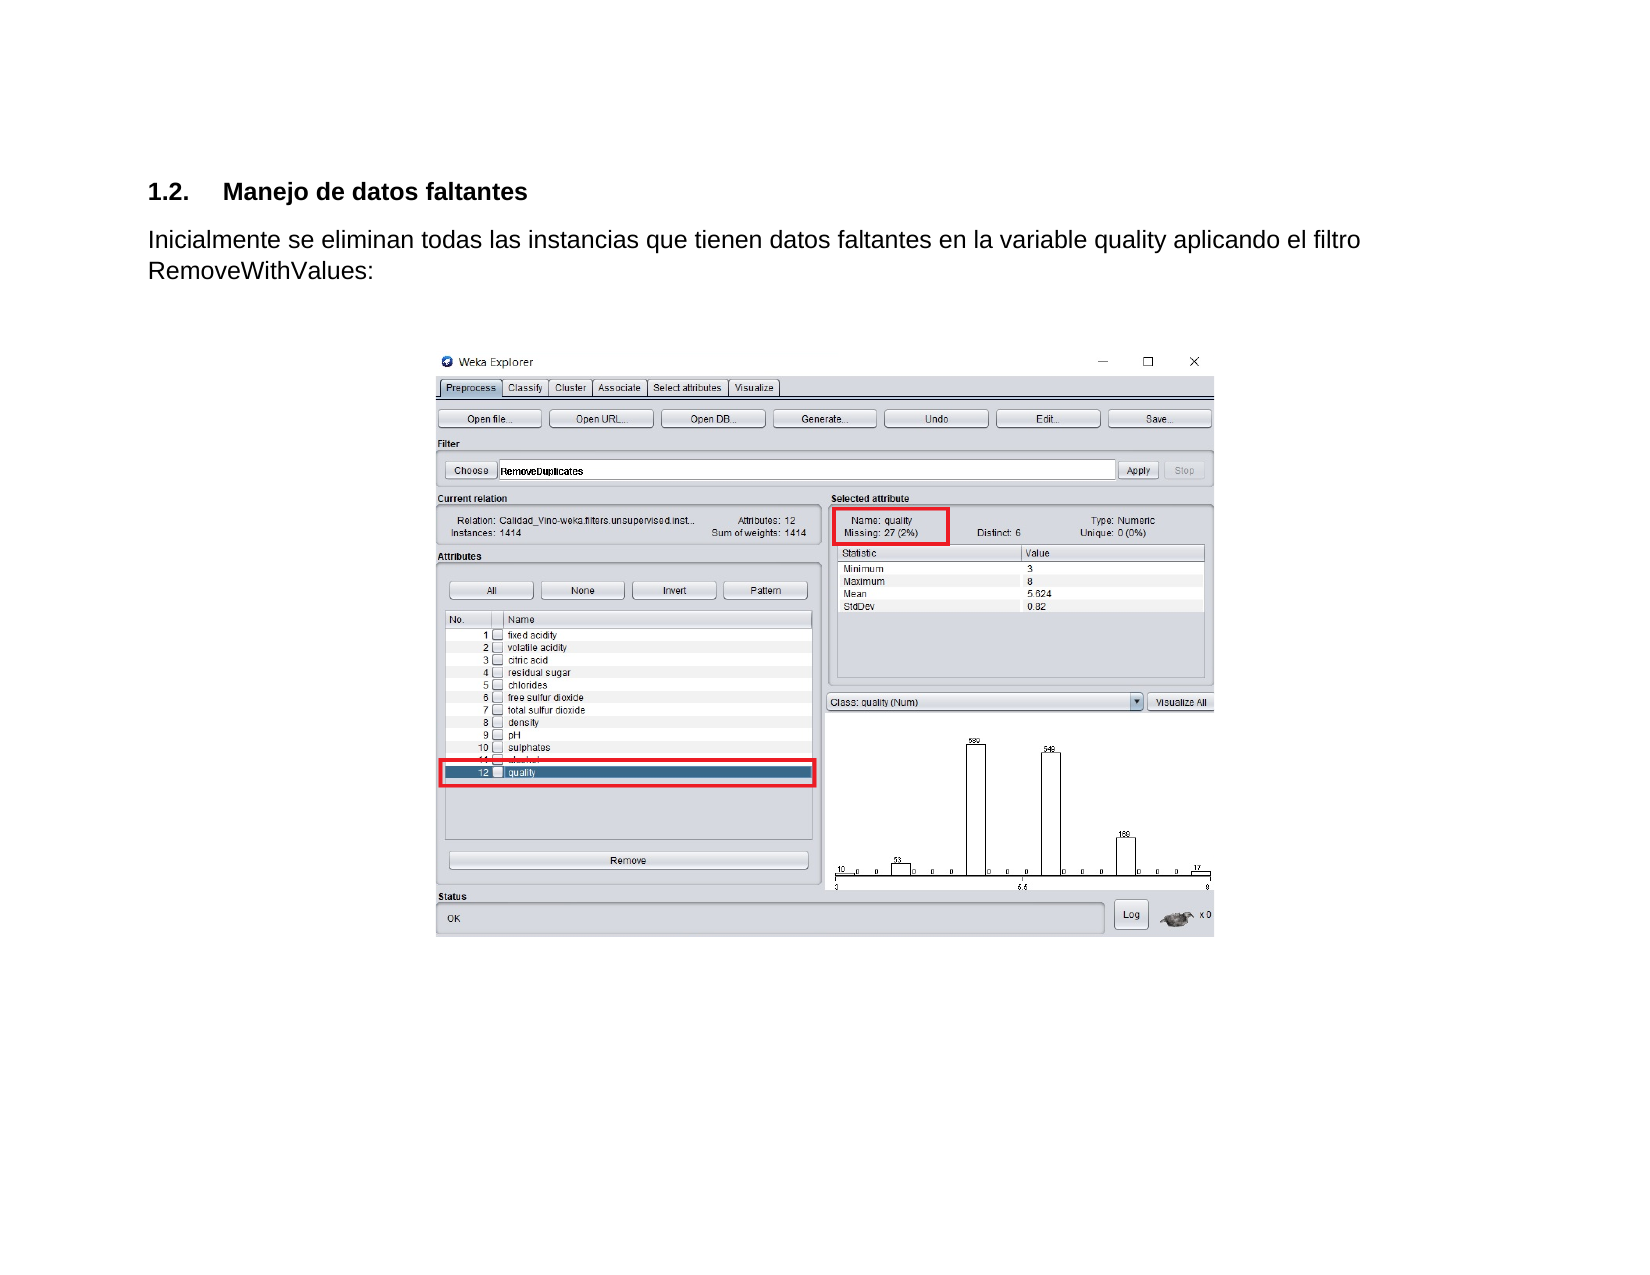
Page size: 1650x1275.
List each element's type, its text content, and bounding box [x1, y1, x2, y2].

list Manejo de datos faltantes [148, 177, 1502, 206]
picture [435, 351, 1215, 937]
text Inicialmente se eliminan todas las instancias que tienen datos faltantes en la variable quality aplicando el filtro RemoveWithValues: [148, 225, 1502, 285]
